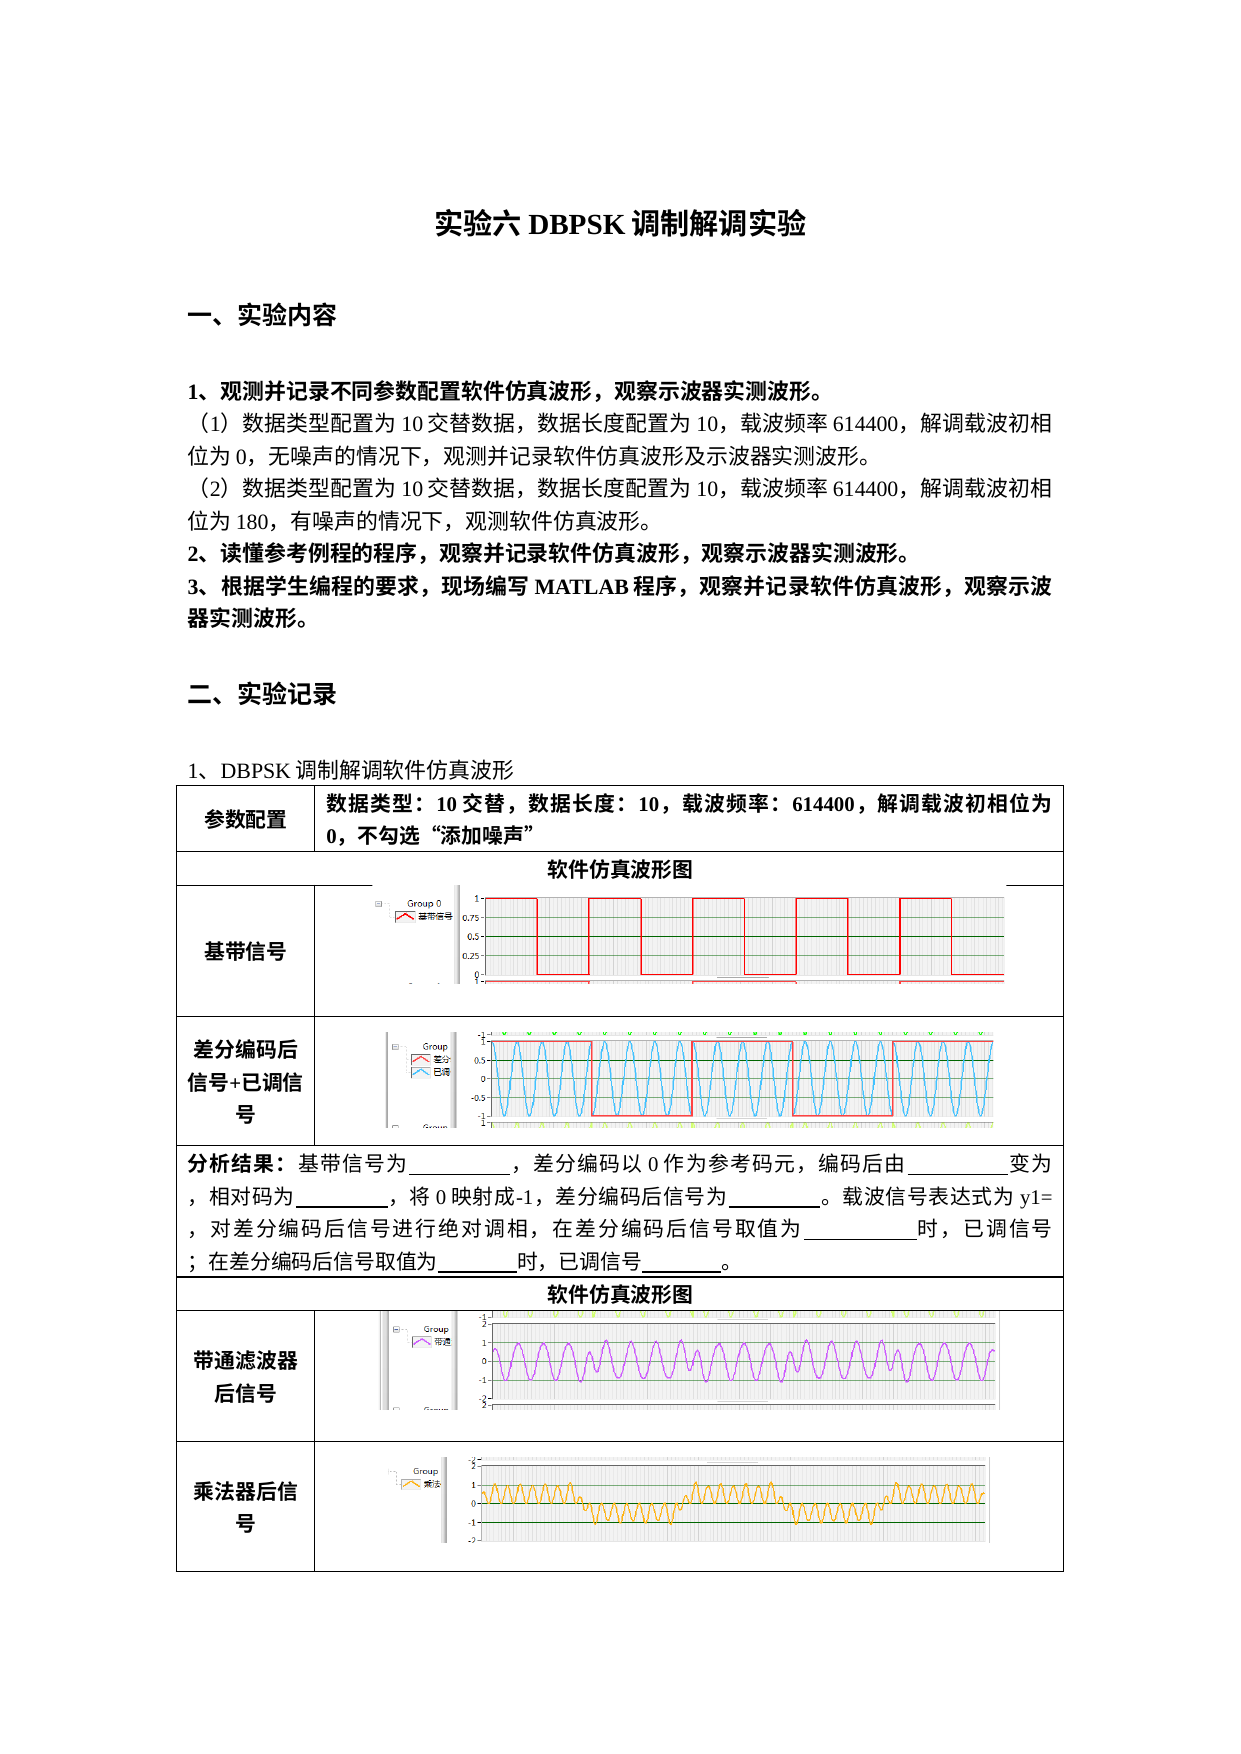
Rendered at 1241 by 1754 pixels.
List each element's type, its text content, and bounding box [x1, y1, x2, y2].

text 3、根据学生编程的要求，现场编写MATLAB程序，观察并记录软件仿真波形，观察示波器实测波形。 [187, 568, 1053, 633]
picture [385, 1032, 994, 1128]
table_cell [315, 886, 1063, 1016]
table_cell [315, 1017, 1063, 1145]
text 2、读懂参考例程的程序，观察并记录软件仿真波形，观察示波器实测波形。 [187, 536, 1053, 568]
text 1、观测并记录不同参数配置软件仿真波形，观察示波器实测波形。 [187, 373, 1053, 406]
table_cell 软件仿真波形图 [177, 852, 1063, 884]
text 二、实验记录 [187, 660, 1053, 725]
table_cell 乘法器后信号 [177, 1442, 314, 1571]
text 一、实验内容 [187, 281, 1053, 346]
table_cell 基带信号 [177, 886, 314, 1016]
table_cell 软件仿真波形图 [177, 1278, 1063, 1310]
table_cell [315, 1311, 1063, 1441]
picture [372, 885, 1007, 984]
table_header 参数配置 [177, 786, 314, 851]
picture [378, 1311, 1001, 1410]
table_cell 差分编码后信号+已调信号 [177, 1017, 314, 1145]
table_cell [315, 1442, 1063, 1571]
text （2）数据类型配置为10交替数据，数据长度配置为10，载波频率614400，解调载波初相位为180，有噪声的情况下，观测软件仿真波形。 [187, 471, 1053, 536]
picture [388, 1457, 991, 1543]
table_header 数据类型：10交替，数据长度：10，载波频率：614400，解调载波初相位为0，不勾选“添加噪声” [315, 786, 1063, 851]
text 实验六 DBPSK调制解调实验 [187, 189, 1053, 254]
table_cell 带通滤波器后信号 [177, 1311, 314, 1441]
table_cell 分析结果：基带信号为 ，差分编码以0作为参考码元，编码后由 变为 ，相对码为 ，将0映射成-1，差分编码后信号为 。载波信号表达式为y1= ，对差分编码后信号进行绝对调相，在差分编码后信号取值为 时，已调信号 ；在差分编码后信号取值为 时，已调信号 。 [177, 1146, 1063, 1276]
text 1、DBPSK调制解调软件仿真波形 [187, 752, 1053, 785]
text （1）数据类型配置为10交替数据，数据长度配置为10，载波频率614400，解调载波初相位为0，无噪声的情况下，观测并记录软件仿真波形及示波器实测波形。 [187, 406, 1053, 471]
